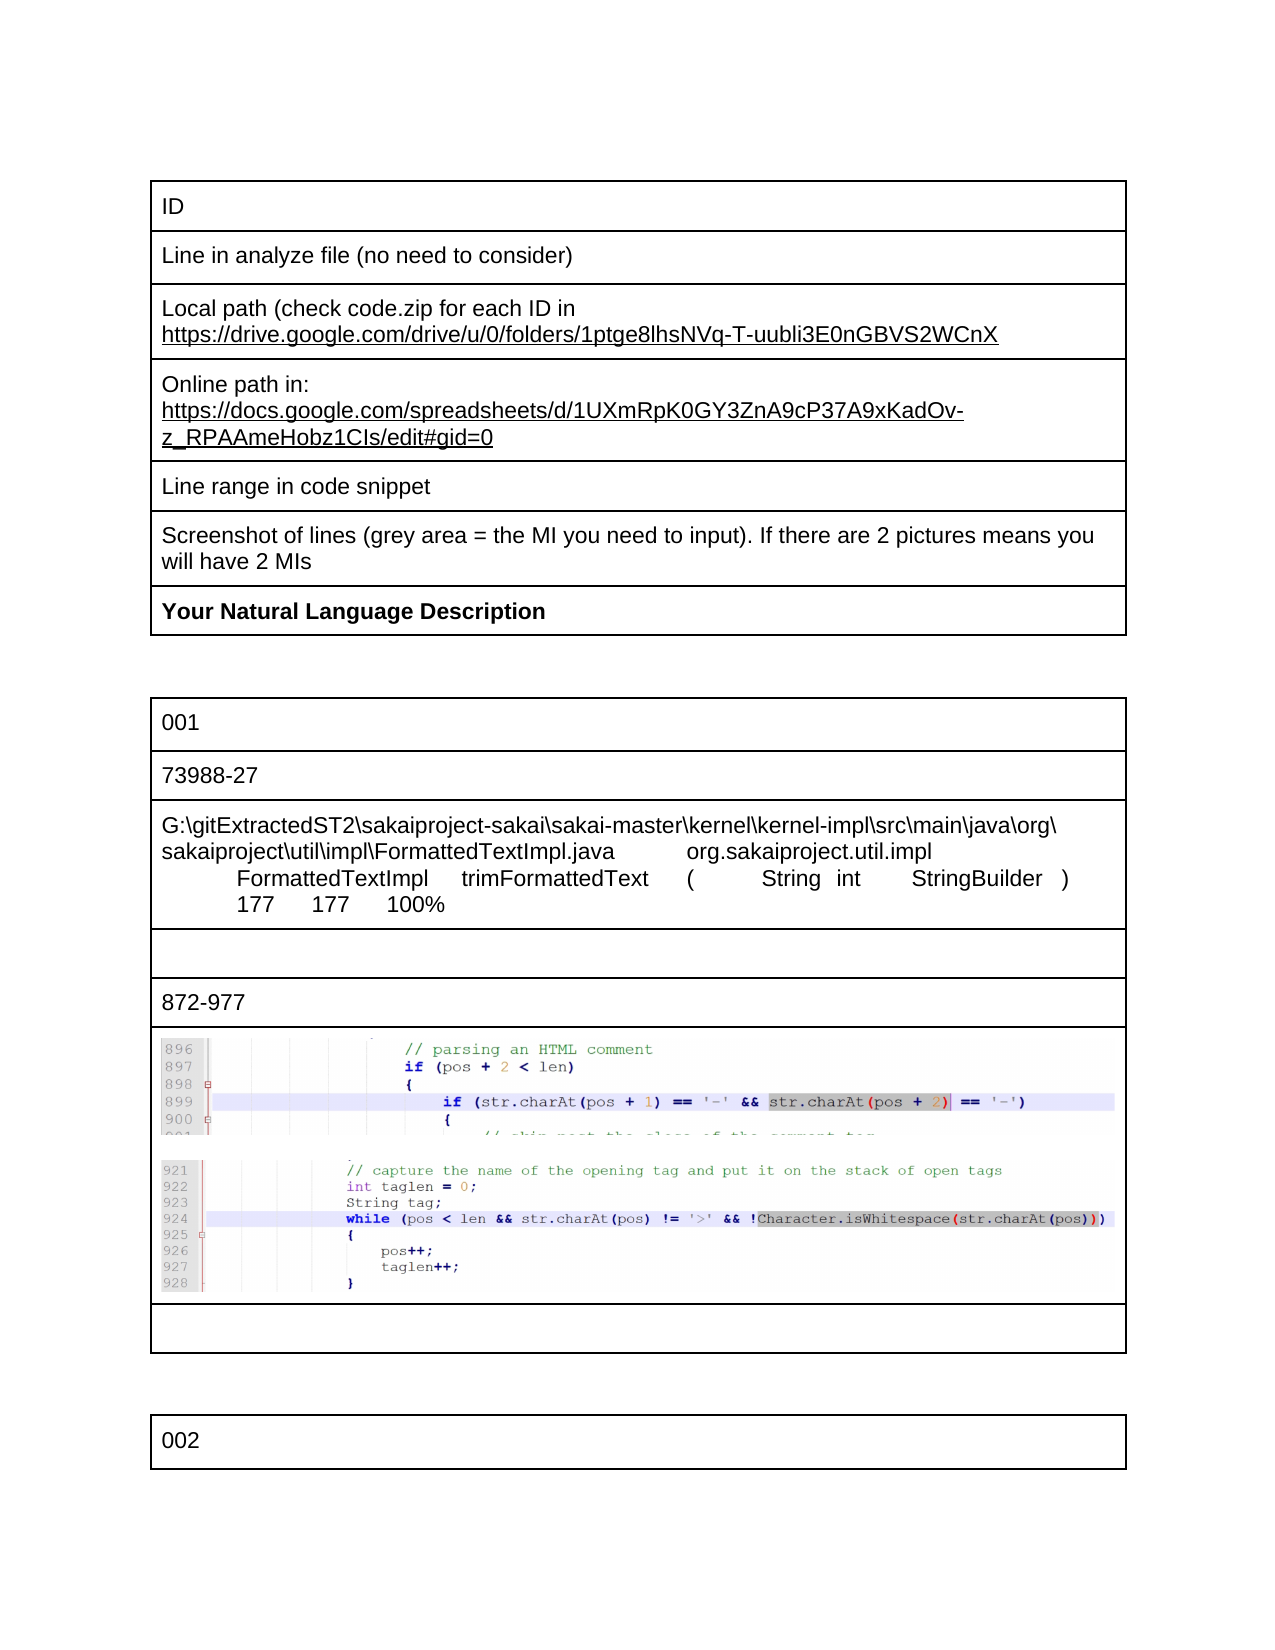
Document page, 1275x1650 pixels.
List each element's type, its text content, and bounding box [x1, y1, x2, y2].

picture [161, 1038, 1115, 1135]
table_cell [152, 1028, 1125, 1302]
table_header 001 [152, 699, 1125, 750]
table_cell [152, 930, 1125, 977]
table_cell Line in analyze file (no need to consider) [152, 232, 1125, 283]
table_header ID [152, 182, 1125, 229]
table_cell 73988-27 [152, 752, 1125, 799]
picture [161, 1160, 1115, 1292]
table_cell G:\gitExtractedST2\sakaiproject-sakai\sakai-master\kernel\kernel-impl\src\main\java\org\sakaiproject\util\impl\FormattedTextImpl.java org.sakaiproject.util.impl FormattedTextImpl trimFormattedText ( String int StringBuilder ) 177 177 100% [152, 801, 1125, 928]
table_cell Local path (check code.zip for each ID in https://drive.google.com/drive/u/0/folders/1ptge8lhsNVq-T-uubli3E0nGBVS2WCnX [152, 285, 1125, 358]
table_cell [152, 1305, 1125, 1352]
table_cell Screenshot of lines (grey area = the MI you need to input). If there are 2 pictures means you will have 2 MIs [152, 512, 1125, 585]
table_cell Line range in code snippet [152, 462, 1125, 509]
table_header 002 [152, 1416, 1125, 1467]
table_cell 872-977 [152, 979, 1125, 1026]
table_cell Online path in: https://docs.google.com/spreadsheets/d/1UXmRpK0GY3ZnA9cP37A9xKadOv-z_RPAAmeHobz1CIs/edit#gid=0 [152, 360, 1125, 460]
table_cell Your Natural Language Description [152, 587, 1125, 634]
